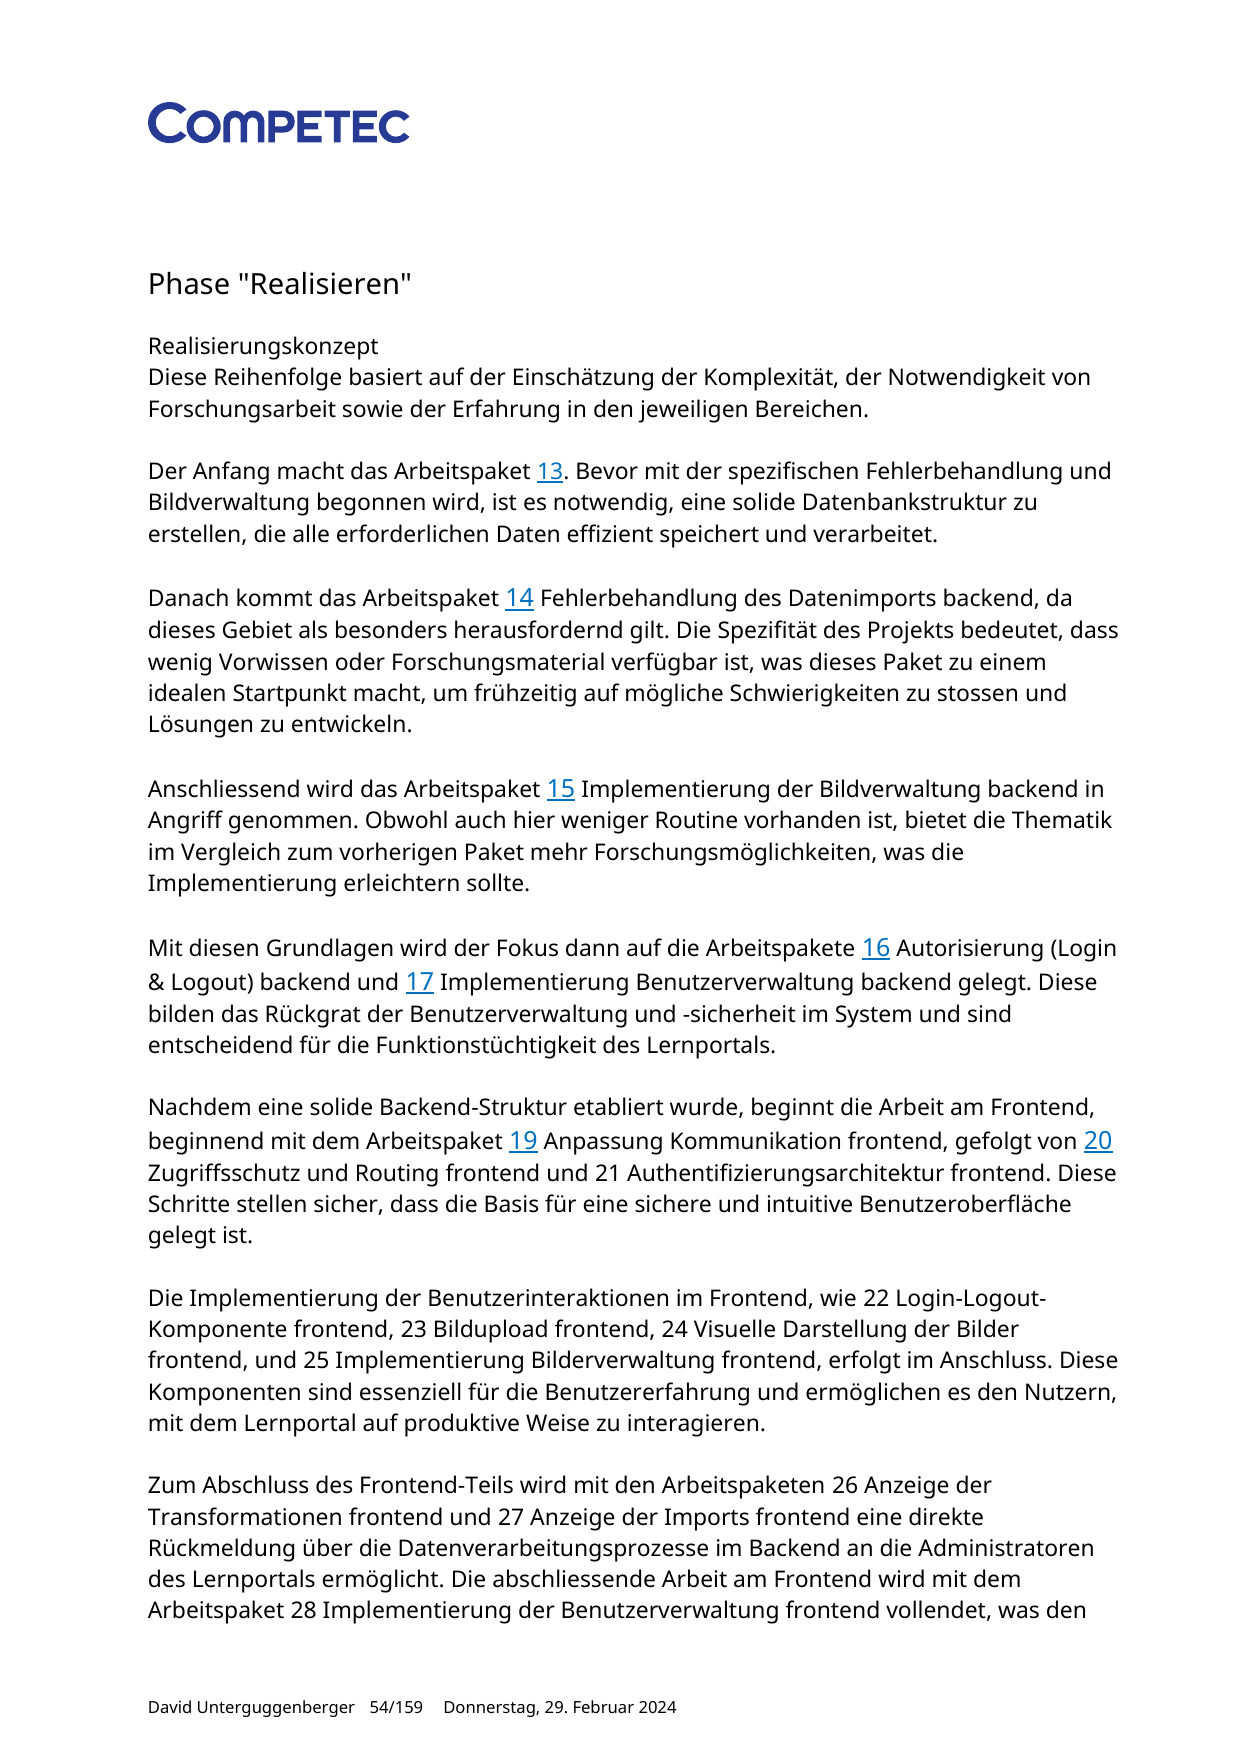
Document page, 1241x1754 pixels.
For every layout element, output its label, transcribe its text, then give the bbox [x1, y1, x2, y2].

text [148, 1469, 1122, 1625]
subtitle Realisierungskonzept [148, 330, 1122, 361]
text Der Anfang macht das Arbeitspaket 13. Bevor mit der spezifischen Fehlerbehandlung und Bildverwaltung begonnen wird, ist es notwendig, eine solide Datenbankstruktur zu erstellen, die alle erforderlichen Daten effizient speichert und verarbeitet. [148, 455, 1122, 549]
text Die Implementierung der Benutzerinteraktionen im Frontend, wie 22 Login-Logout-Komponente frontend, 23 Bildupload frontend, 24 Visuelle Darstellung der Bilder frontend, und 25 Implementierung Bilderverwaltung frontend, erfolgt im Anschluss. Diese Komponenten sind essenziell für die Benutzererfahrung und ermöglichen es den Nutzern, mit dem Lernportal auf produktive Weise zu interagieren. [148, 1282, 1122, 1438]
text Diese Reihenfolge basiert auf der Einschätzung der Komplexität, der Notwendigkeit von Forschungsarbeit sowie der Erfahrung in den jeweiligen Bereichen. [148, 361, 1122, 424]
subtitle Phase "Realisieren" [148, 263, 1122, 303]
text Mit diesen Grundlagen wird der Fokus dann auf die Arbeitspakete 16 Autorisierung (Login & Logout) backend und 17 Implementierung Benutzerverwaltung backend gelegt. Diese bilden das Rückgrat der Benutzerverwaltung und -sicherheit im System und sind entscheidend für die Funktionstüchtigkeit des Lernportals. [148, 929, 1122, 1060]
text Anschliessend wird das Arbeitspaket 15 Implementierung der Bildverwaltung backend in Angriff genommen. Obwohl auch hier weniger Routine vorhanden ist, bietet die Thematik im Vergleich zum vorherigen Paket mehr Forschungsmöglichkeiten, was die Implementierung erleichtern sollte. [148, 770, 1122, 898]
text Nachdem eine solide Backend-Struktur etabliert wurde, beginnt die Arbeit am Frontend, beginnend mit dem Arbeitspaket 19 Anpassung Kommunikation frontend, gefolgt von 20 Zugriffsschutz und Routing frontend und 21 Authentifizierungsarchitektur frontend. Diese Schritte stellen sicher, dass die Basis für eine sichere und intuitive Benutzeroberfläche gelegt ist. [148, 1091, 1122, 1250]
text Danach kommt das Arbeitspaket 14 Fehlerbehandlung des Datenimports backend, da dieses Gebiet als besonders herausfordernd gilt. Die Spezifität des Projekts bedeutet, dass wenig Vorwissen oder Forschungsmaterial verfügbar ist, was dieses Paket zu einem idealen Startpunkt macht, um frühzeitig auf mögliche Schwierigkeiten zu stossen und Lösungen zu entwickeln. [148, 580, 1122, 739]
